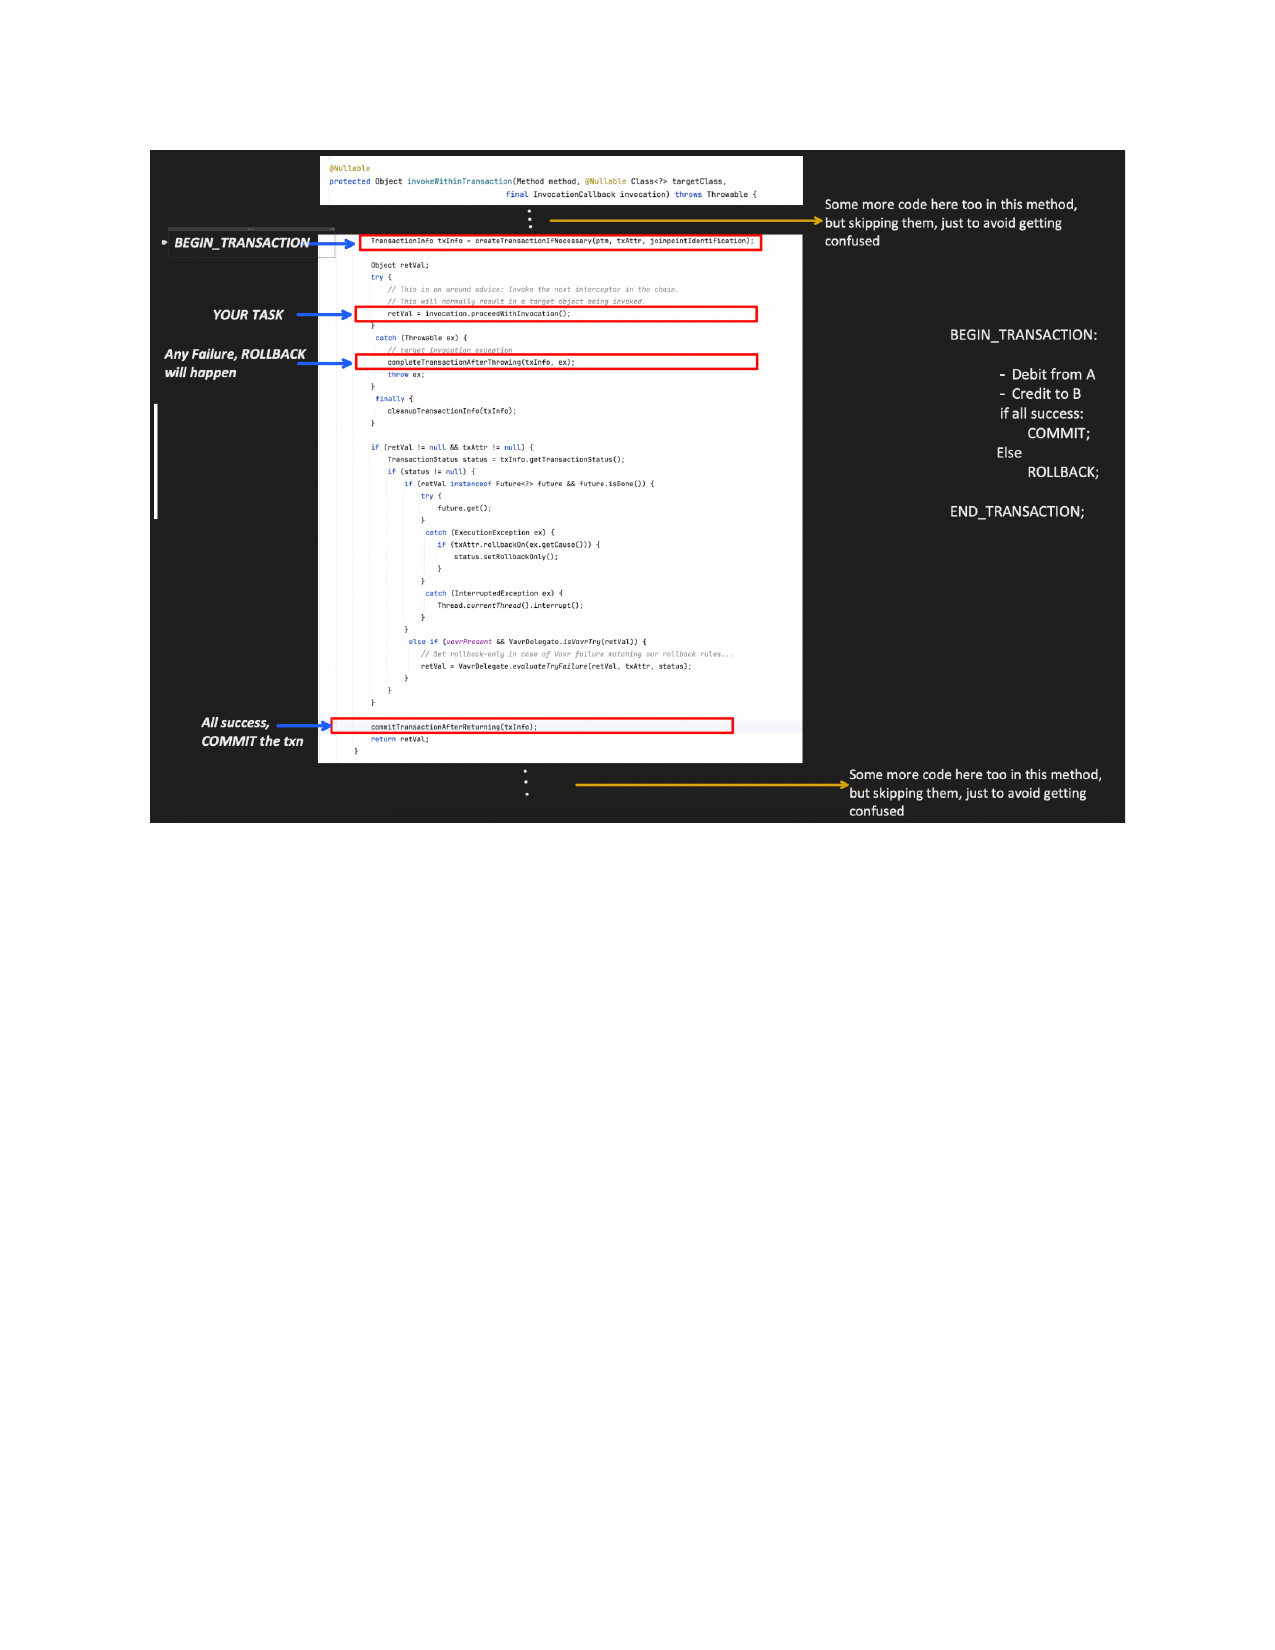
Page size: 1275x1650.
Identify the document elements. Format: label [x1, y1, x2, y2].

picture [150, 150, 1125, 823]
